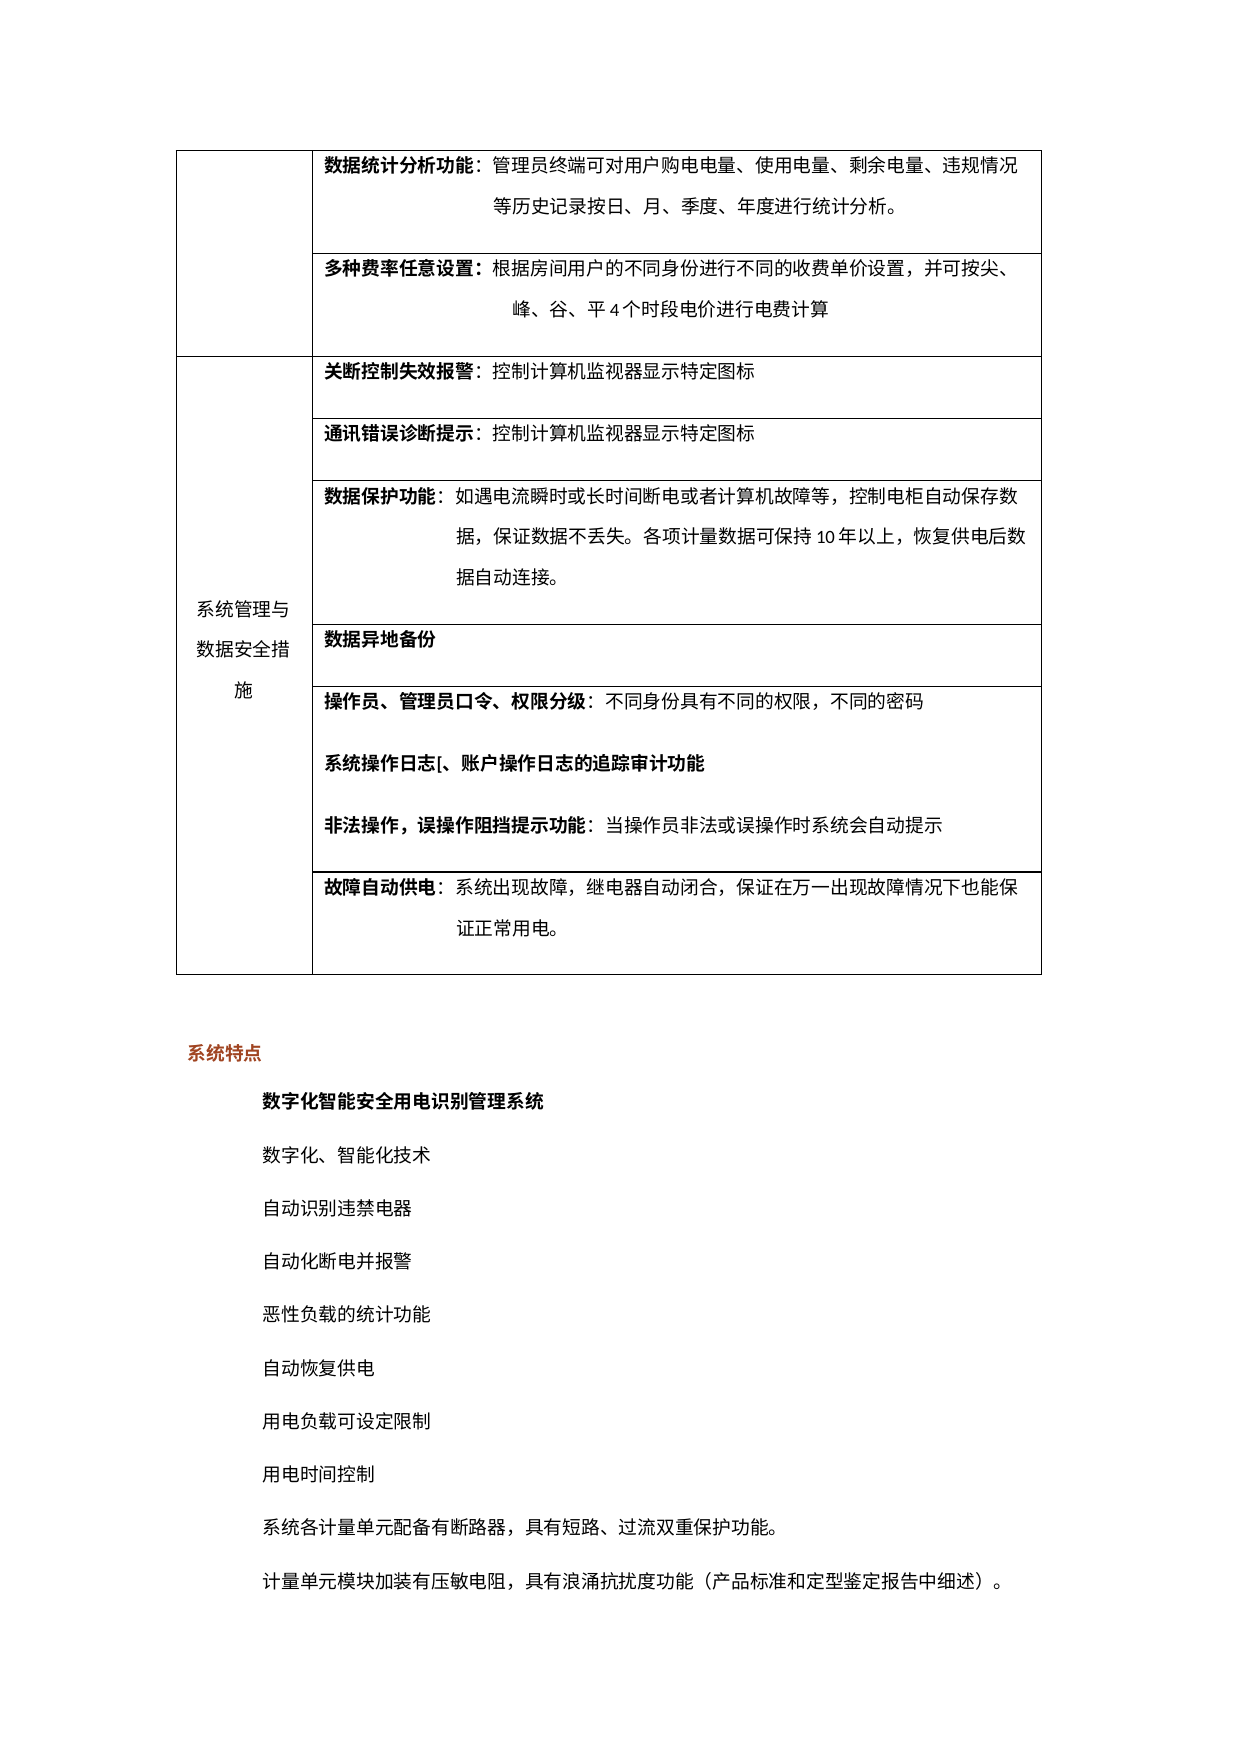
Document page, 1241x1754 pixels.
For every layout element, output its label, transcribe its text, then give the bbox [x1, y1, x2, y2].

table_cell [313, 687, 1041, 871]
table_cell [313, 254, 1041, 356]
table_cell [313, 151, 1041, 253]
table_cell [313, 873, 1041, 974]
list 恶性负载的统计功能 [187, 1300, 1051, 1327]
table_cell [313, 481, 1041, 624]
list 自动恢复供电 [187, 1353, 1051, 1381]
list 自动识别违禁电器 [187, 1194, 1051, 1221]
subtitle 系统特点 [187, 1038, 1053, 1066]
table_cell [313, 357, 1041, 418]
list 数字化、智能化技术 [187, 1140, 1051, 1168]
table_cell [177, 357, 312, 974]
list 计量单元模块加装有压敏电阻，具有浪涌抗扰度功能（产品标准和定型鉴定报告中细述）。 [187, 1566, 1051, 1593]
list 系统各计量单元配备有断路器，具有短路、过流双重保护功能。 [187, 1513, 1051, 1540]
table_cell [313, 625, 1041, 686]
list 用电负载可设定限制 [187, 1407, 1051, 1434]
list 用电时间控制 [187, 1460, 1051, 1487]
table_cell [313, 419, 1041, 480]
list 自动化断电并报警 [187, 1247, 1051, 1274]
list 数字化智能安全用电识别管理系统 [187, 1087, 1051, 1114]
